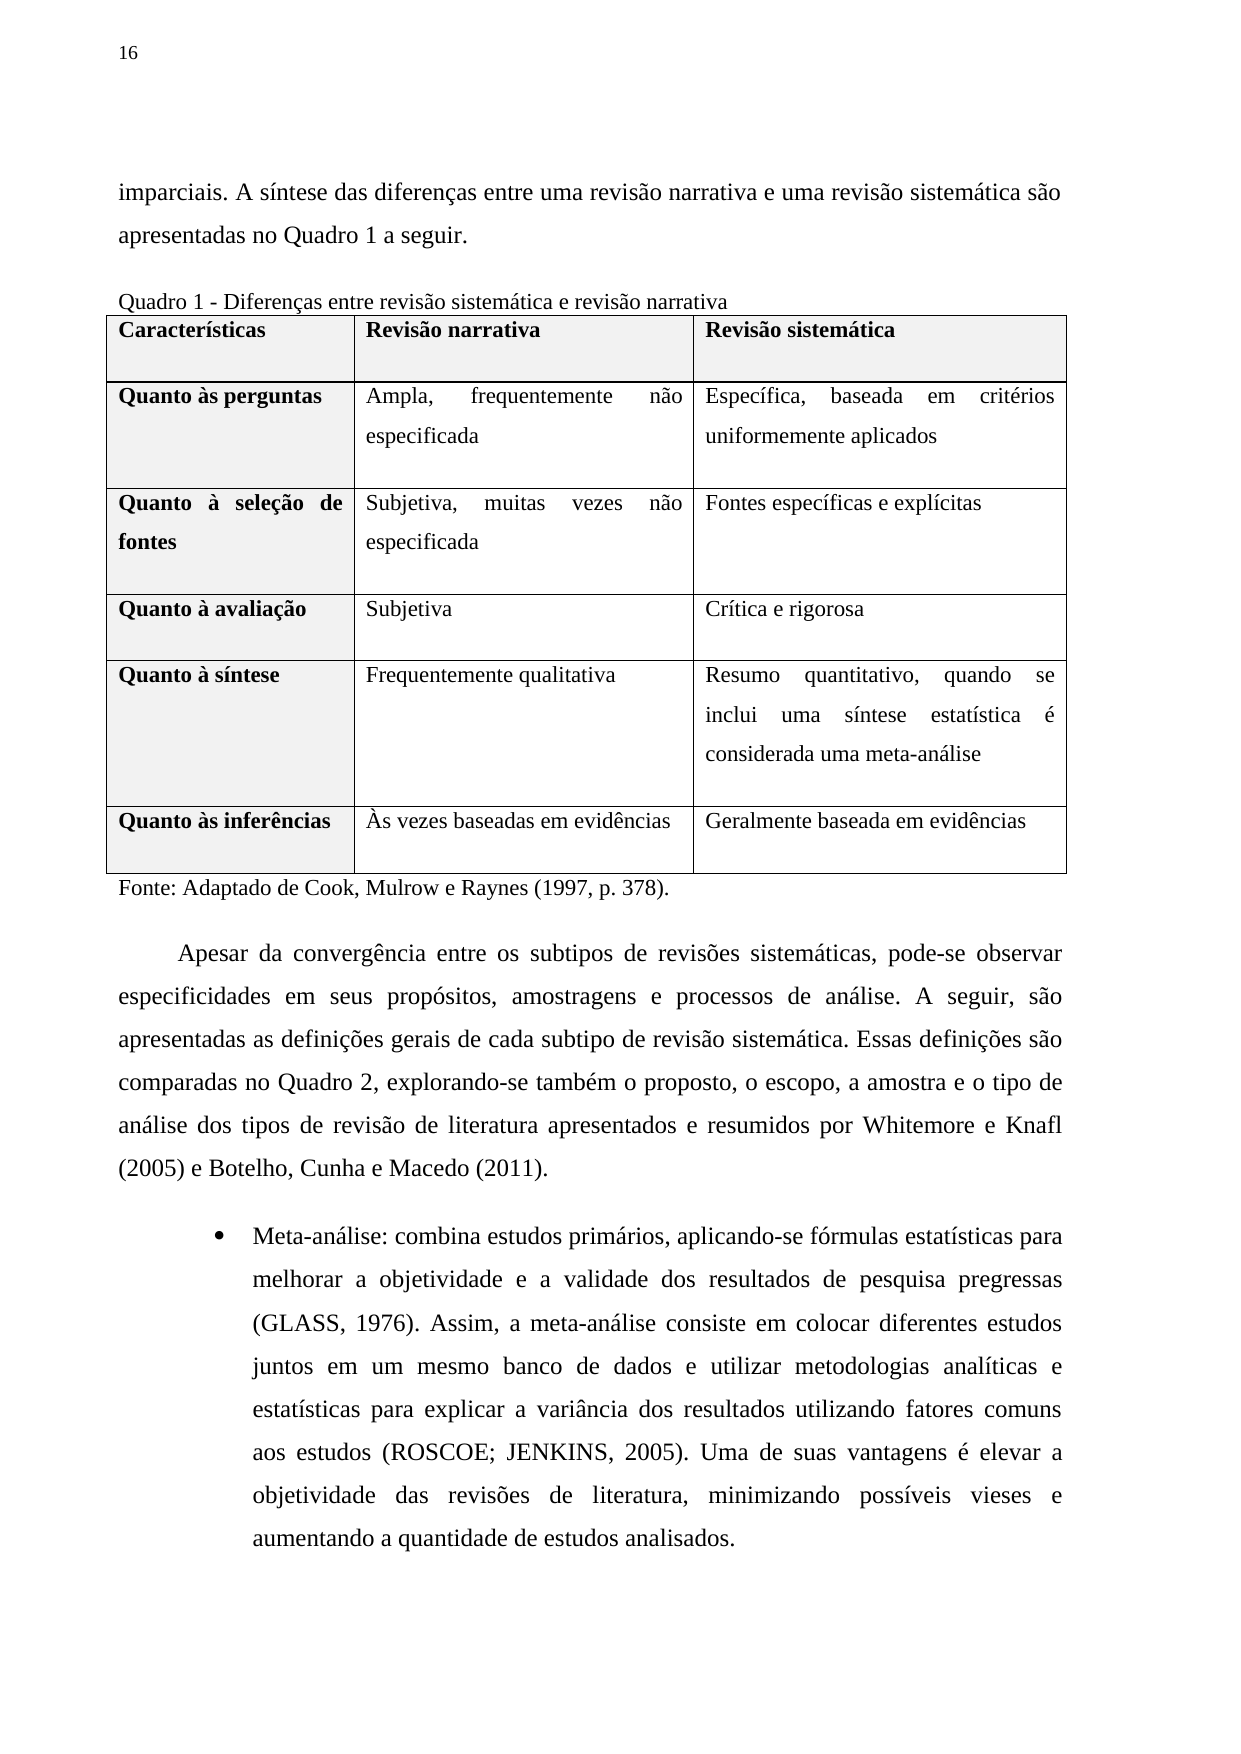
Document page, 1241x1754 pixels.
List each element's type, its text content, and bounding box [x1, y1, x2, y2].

table_cell Frequentemente qualitativa [355, 661, 693, 806]
text Apesar da convergência entre os subtipos de revisões sistemáticas, pode-se observar especificidades em seus propósitos, amostragens e processos de análise. A seguir, são apresentadas as definições gerais de cada subtipo de revisão sistemática. Essas definições são comparadas no Quadro 2, explorando-se também o proposto, o escopo, a amostra e o tipo de análise dos tipos de revisão de literatura apresentados e resumidos por Whitemore e Knafl (2005) e Botelho, Cunha e Macedo (2011). [118, 938, 1063, 1182]
table_cell Quanto à avaliação [107, 595, 354, 660]
table_cell Subjetiva [355, 595, 693, 660]
table_cell Quanto às perguntas [107, 383, 354, 488]
table_header Revisão narrativa [355, 316, 693, 381]
list Meta-análise: combina estudos primários, aplicando-se fórmulas estatísticas para melhorar a objetividade e a validade dos resultados de pesquisa pregressas (GLASS, 1976). Assim, a meta-análise consiste em colocar diferentes estudos juntos em um mesmo banco de dados e utilizar metodologias analíticas e estatísticas para explicar a variância dos resultados utilizando fatores comuns aos estudos (ROSCOE; JENKINS, 2005). Uma de suas vantagens é elevar a objetividade das revisões de literatura, minimizando possíveis vieses e aumentando a quantidade de estudos analisados. [215, 1221, 1063, 1552]
table_cell Subjetiva, muitas vezes não especificada [355, 489, 693, 594]
table_cell Às vezes baseadas em evidências [355, 807, 693, 873]
table_cell Quanto à síntese [107, 661, 354, 806]
table_cell Quanto às inferências [107, 807, 354, 873]
table_cell Crítica e rigorosa [694, 595, 1066, 660]
table_cell Geralmente baseada em evidências [694, 807, 1066, 873]
table_cell Ampla, frequentemente não especificada [355, 383, 693, 488]
table_cell Resumo quantitativo, quando se inclui uma síntese estatística é considerada uma meta-análise [694, 661, 1066, 806]
text Fonte: Adaptado de Cook, Mulrow e Raynes (1997, p. 378). [118, 874, 1063, 900]
table_cell Específica, baseada em critérios uniformemente aplicados [694, 383, 1066, 488]
table_cell Fontes específicas e explícitas [694, 489, 1066, 594]
table_header Revisão sistemática [694, 316, 1066, 381]
table_header Características [107, 316, 354, 381]
table_cell Quanto à seleção de fontes [107, 489, 354, 594]
